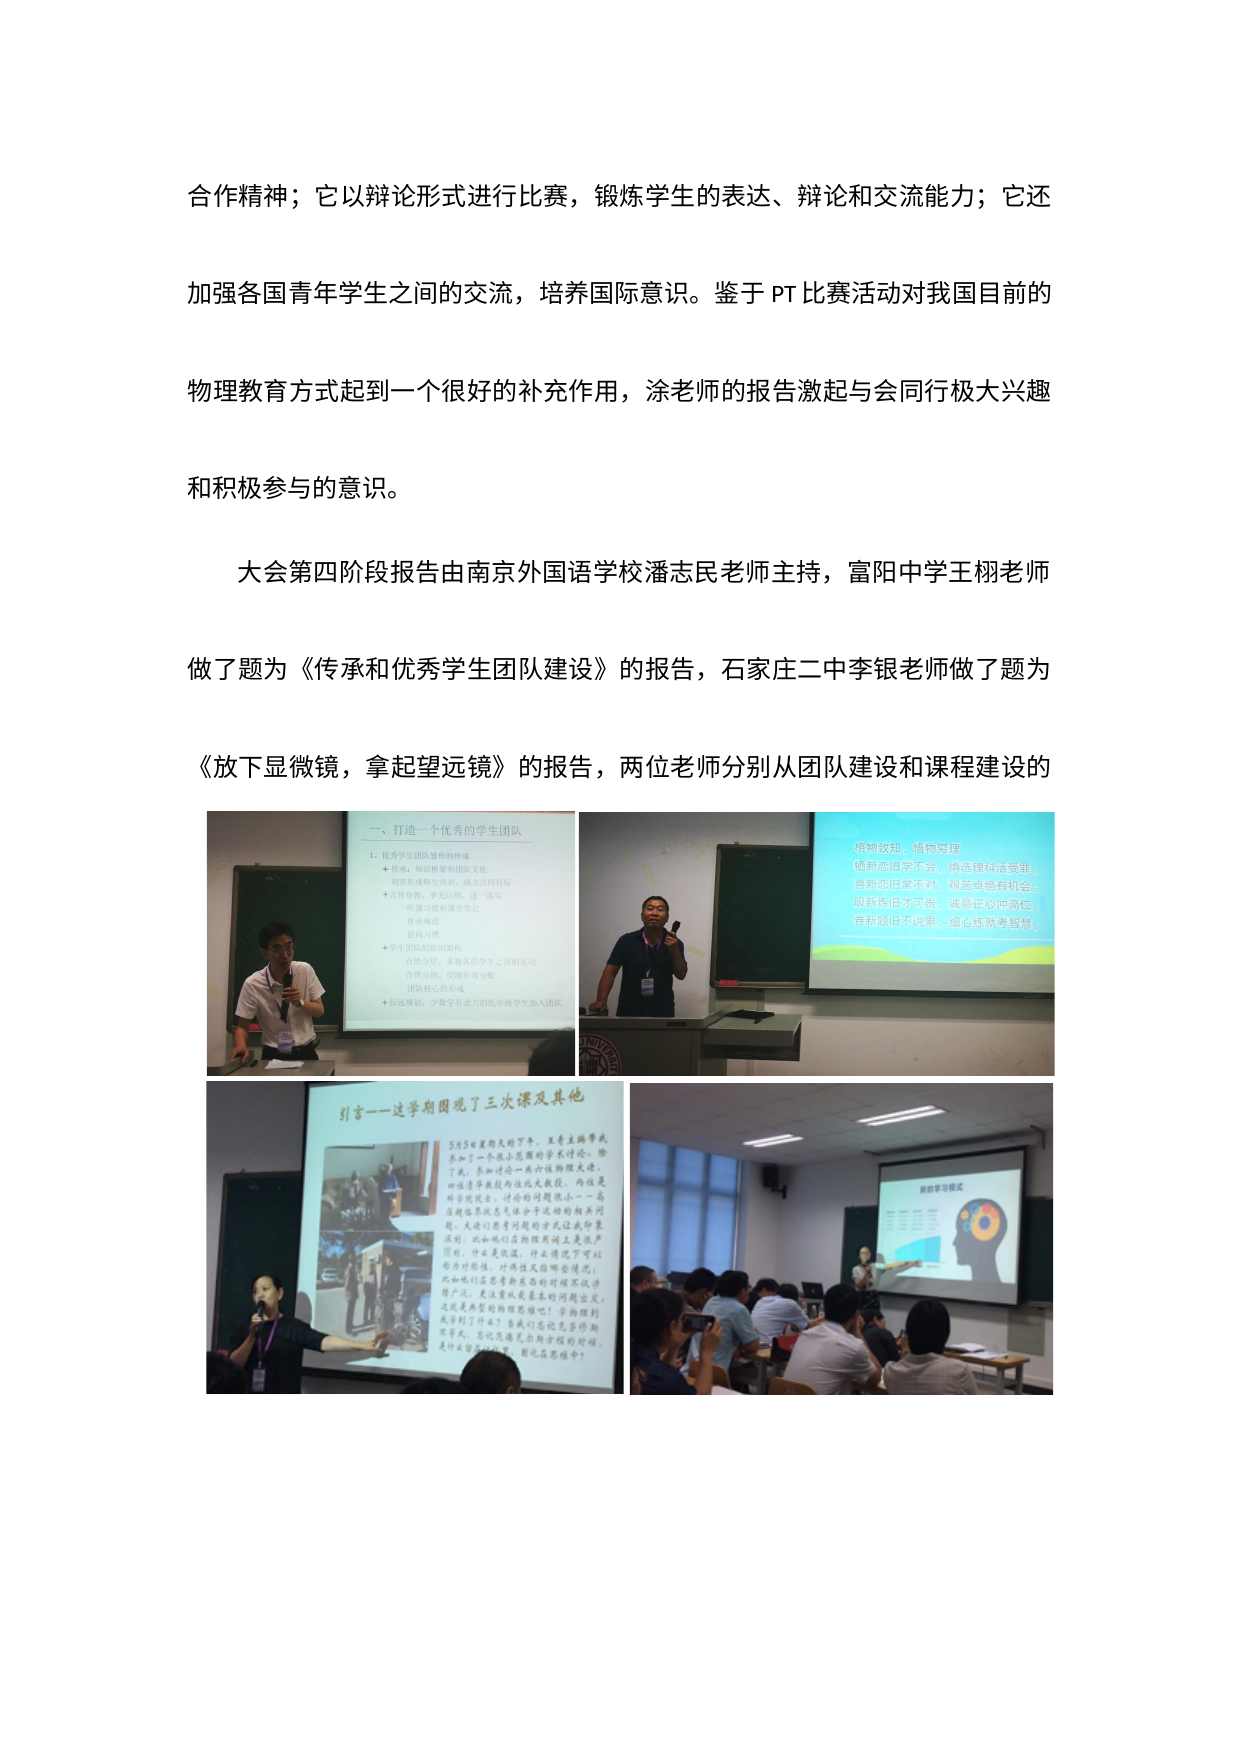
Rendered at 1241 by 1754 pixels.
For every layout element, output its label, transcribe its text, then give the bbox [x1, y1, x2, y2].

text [187, 162, 1053, 519]
picture [578, 812, 1055, 1076]
picture [206, 1081, 624, 1394]
text 大会第四阶段报告由南京外国语学校潘志民老师主持，富阳中学王栩老师做了题为《传承和优秀学生团队建设》的报告，石家庄二中李银老师做了题为《放下显微镜，拿起望远镜》的报告，两位老师分别从团队建设和课程建设的角度介绍了物理竞赛教学及物理教育工作在拔尖人才培养中重要价值。他们的报告既有的具体做法细节的展示，也有程序经验的分享，更有多年积淀经深入思考形成的物理教育思想的碰撞。作为大中物理教育衔接的重要平台，《物理与工程》编辑部主任钱飒飒老师做了题为《从审稿意见看大中衔接栏目文章录用》，高等教育出版社王硕老师做了题目为《新时期 新教材 新课程》的报告。 [187, 538, 1053, 798]
picture [206, 811, 576, 1076]
picture [629, 1083, 1054, 1395]
